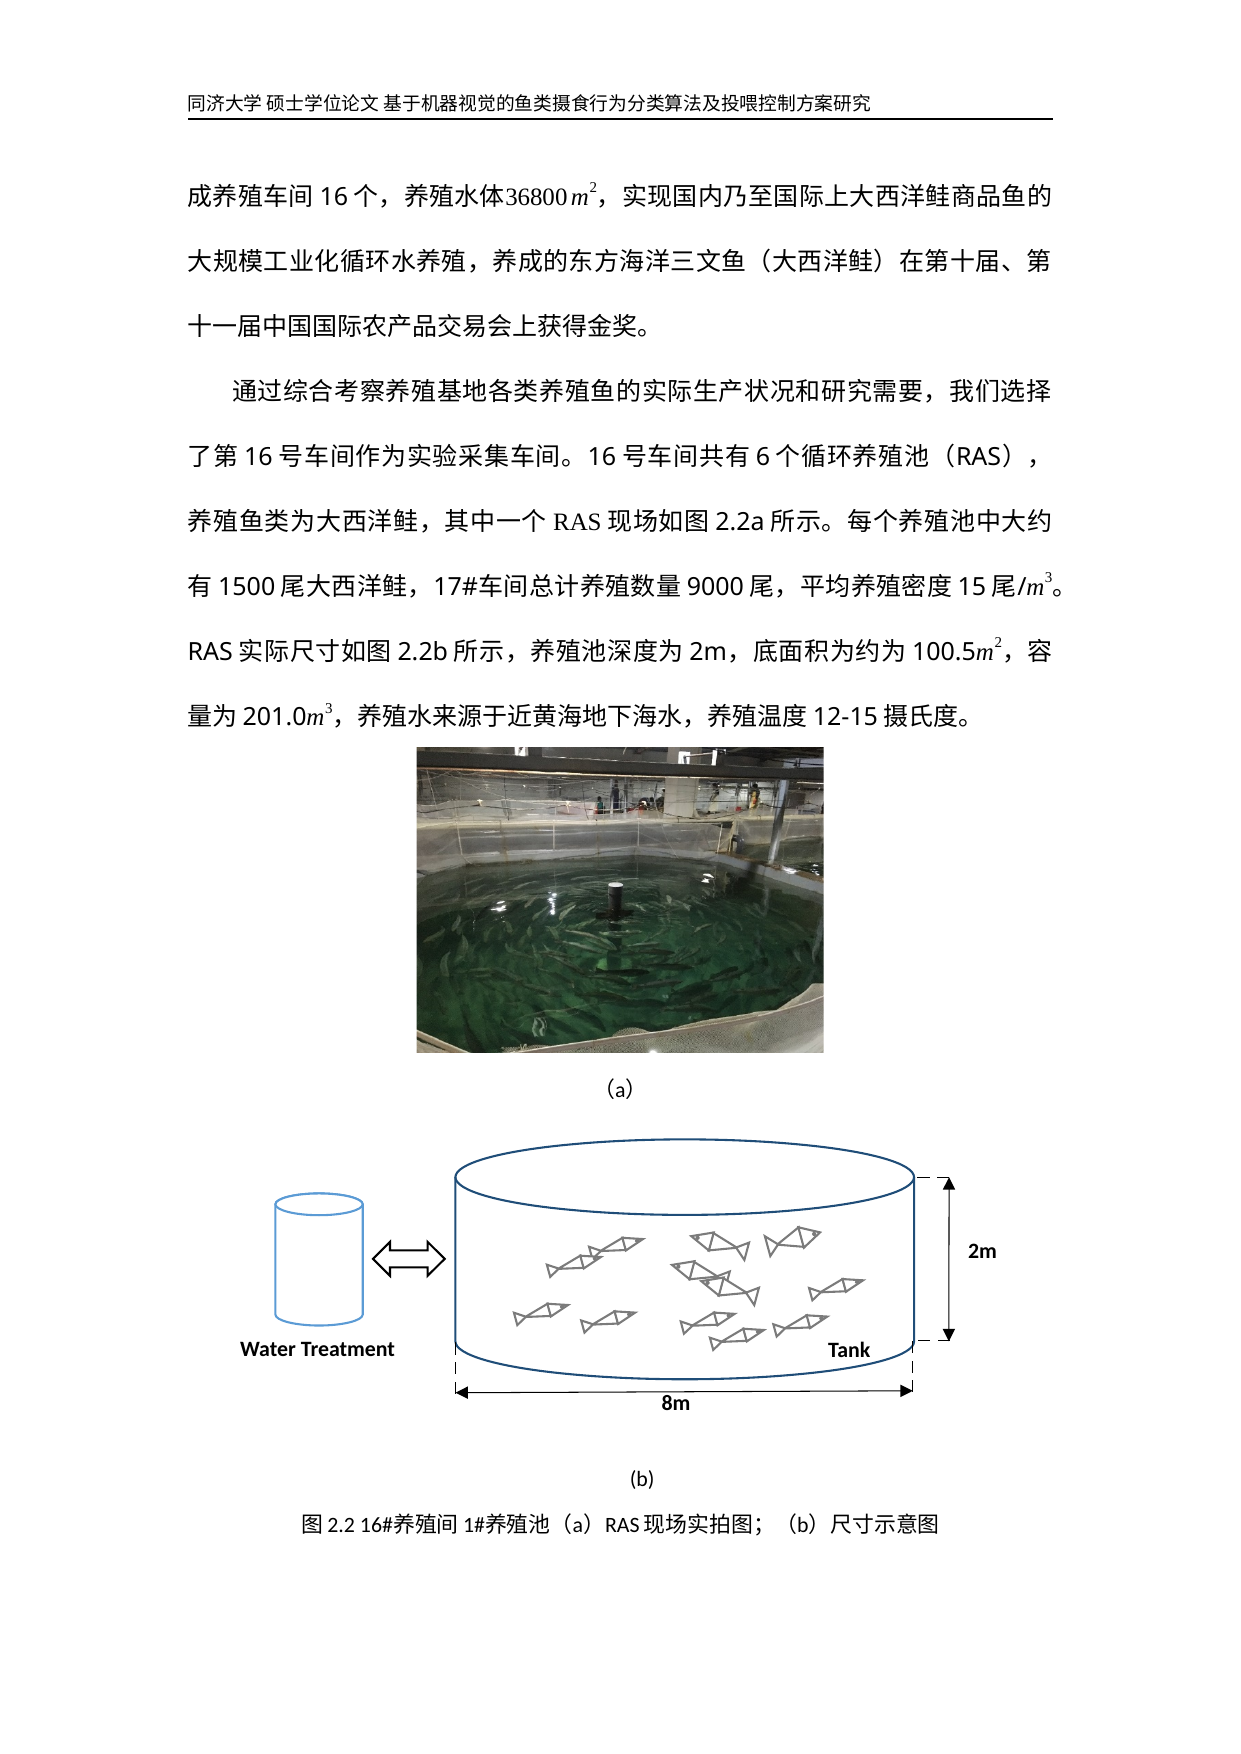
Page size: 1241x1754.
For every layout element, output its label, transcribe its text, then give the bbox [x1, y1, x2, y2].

text （a） [187, 1072, 1053, 1104]
picture [416, 747, 824, 1053]
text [187, 162, 1053, 357]
text (b) [187, 1462, 1053, 1494]
text 图2.2 16#养殖间1#养殖池（a）RAS现场实拍图；（b）尺寸示意图 [187, 1507, 1053, 1539]
text 通过综合考察养殖基地各类养殖鱼的实际生产状况和研究需要，我们选择了第16号车间作为实验采集车间。16号车间共有6个循环养殖池（RAS），养殖鱼类为大西洋鲑，其中一个RAS现场如图2.2a所示。每个养殖池中大约有1500尾大西洋鲑，17#车间总计养殖数量9000尾，平均养殖密度15尾/。RAS实际尺寸如图2.2b所示，养殖池深度为2m，底面积为约为100.5，容量为201.0，养殖水来源于近黄海地下海水，养殖温度12-15摄氏度。 [187, 357, 1053, 747]
